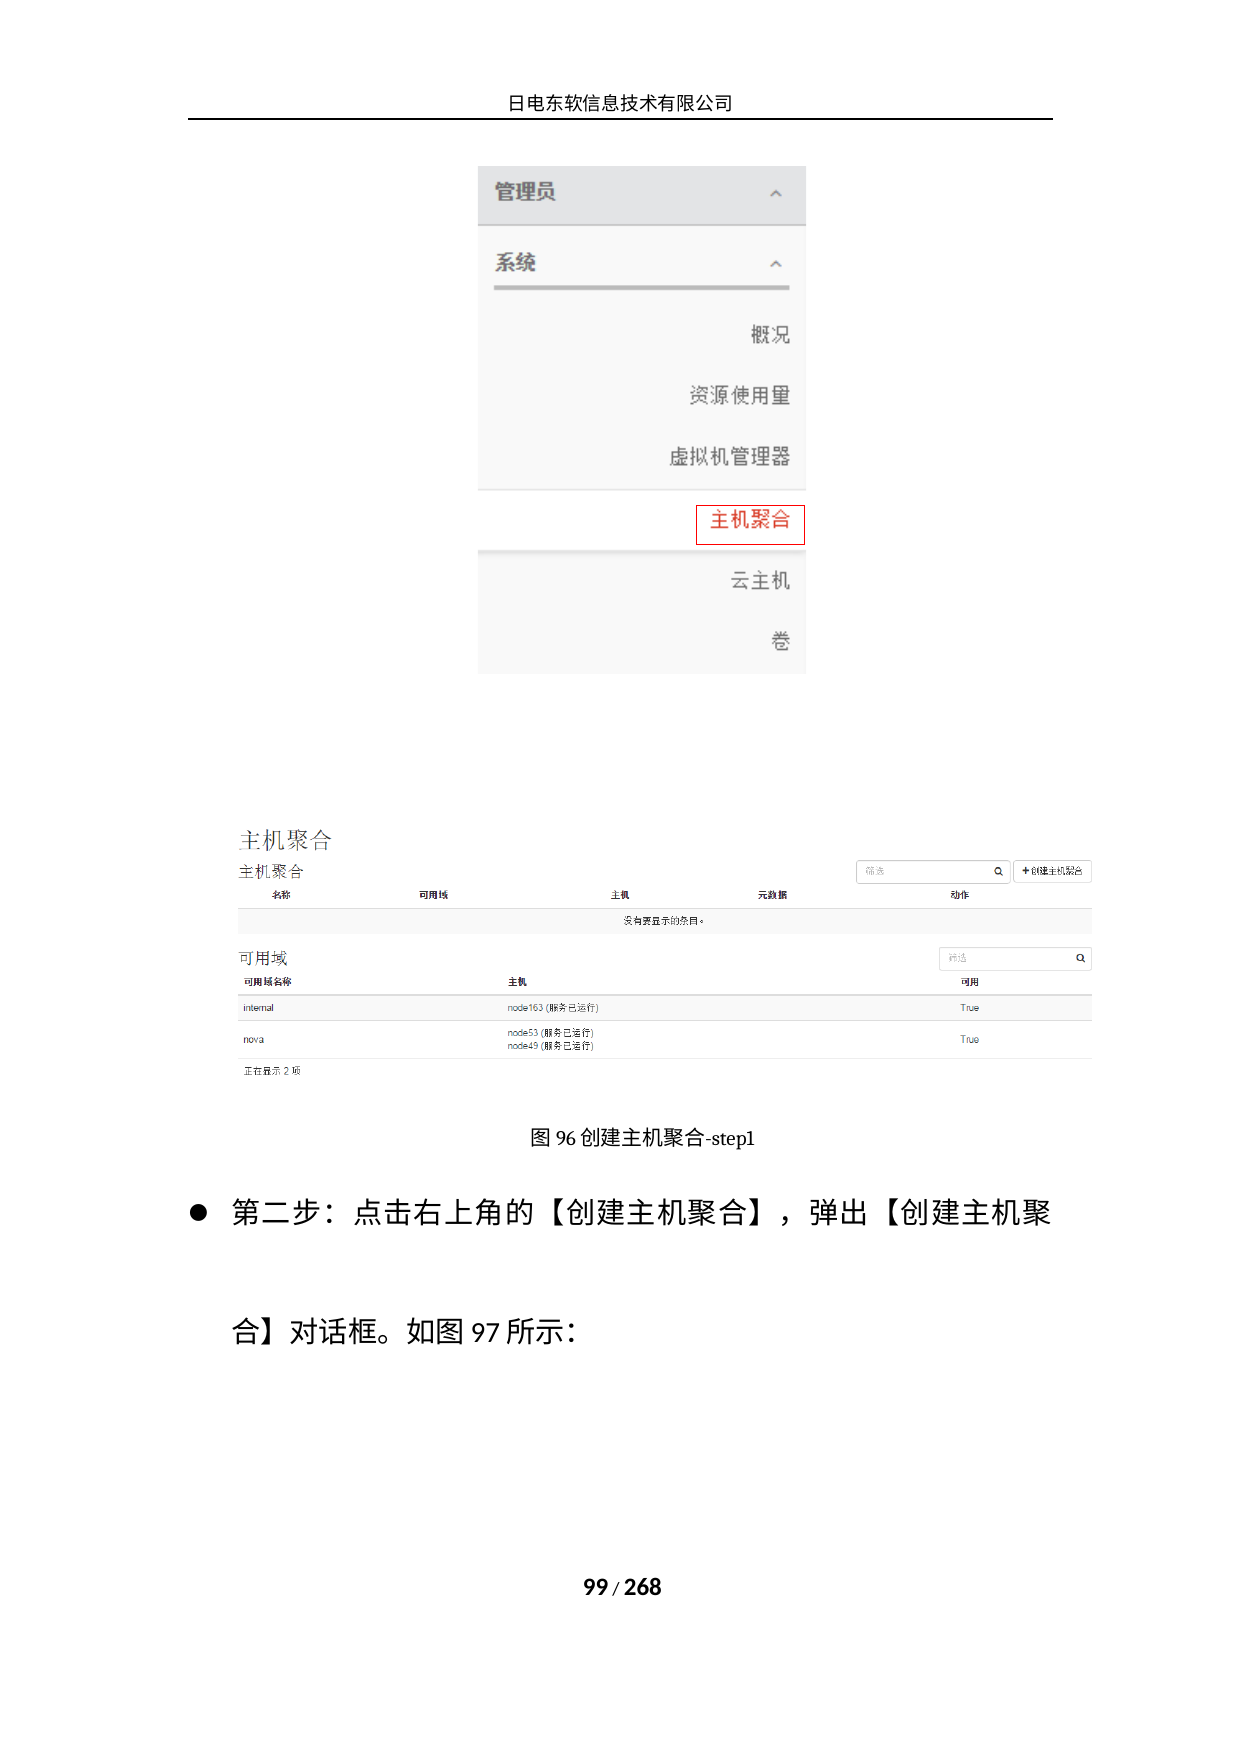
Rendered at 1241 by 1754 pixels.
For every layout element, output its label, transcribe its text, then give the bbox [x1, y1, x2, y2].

list 第二步：点击右上角的【创建主机聚合】，弹出【创建主机聚合】对话框。如图97所示： [187, 1171, 1053, 1370]
picture [477, 166, 807, 674]
text 图 96创建主机聚合-step1 [231, 1116, 1053, 1156]
picture [231, 820, 1097, 1082]
